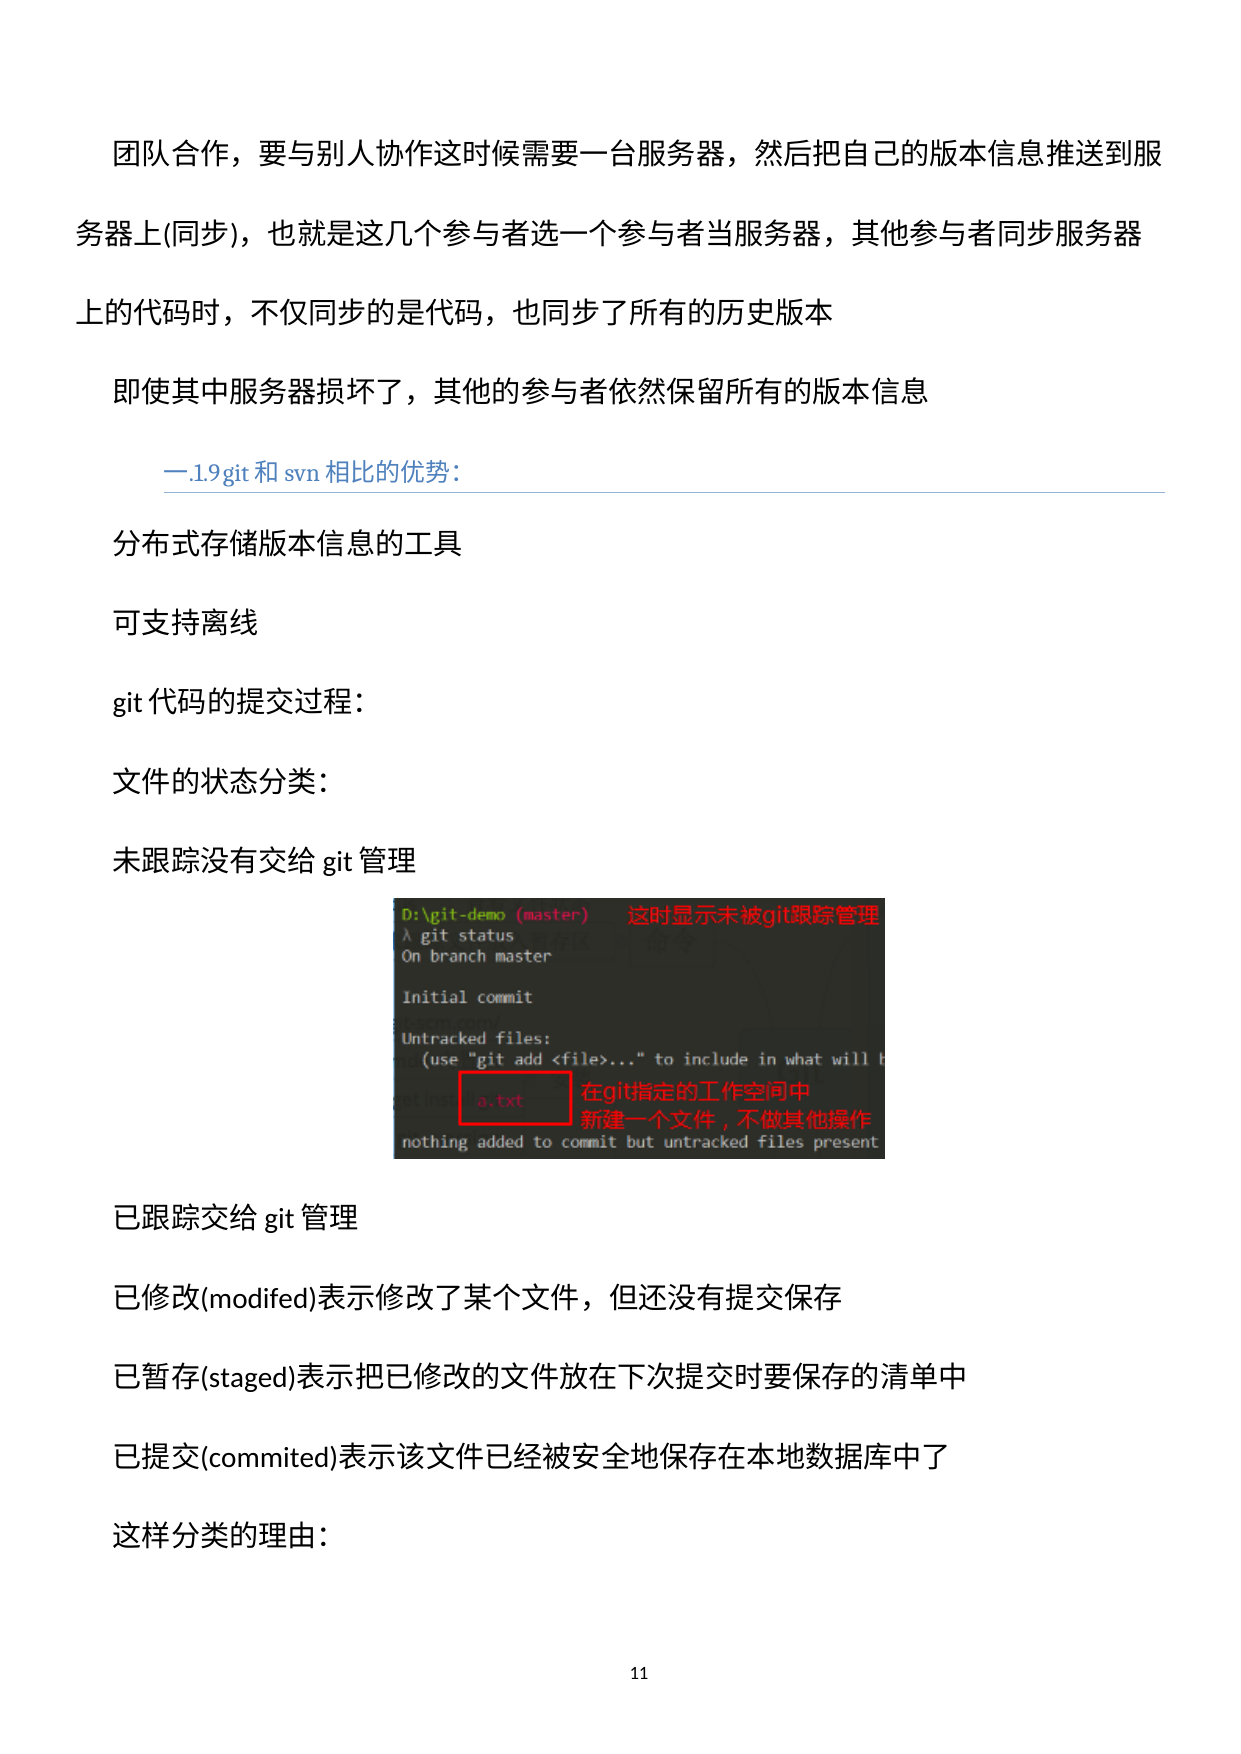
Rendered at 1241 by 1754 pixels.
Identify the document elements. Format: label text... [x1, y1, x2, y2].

subtitle git和svn相比的优势： [164, 451, 1165, 492]
text 这样分类的理由： [75, 1494, 1165, 1573]
text 可支持离线 [75, 581, 1165, 661]
picture [393, 898, 885, 1159]
text 分布式存储版本信息的工具 [75, 502, 1165, 581]
text 已跟踪交给git管理 [75, 1176, 1165, 1256]
text 未跟踪没有交给git管理 [75, 819, 1165, 899]
text 即使其中服务器损坏了，其他的参与者依然保留所有的版本信息 [75, 350, 1165, 430]
text git代码的提交过程： [75, 661, 1165, 740]
text 已暂存(staged)表示把已修改的文件放在下次提交时要保存的清单中 [75, 1335, 1165, 1414]
text 团队合作，要与别人协作这时候需要一台服务器，然后把自己的版本信息推送到服务器上(同步)，也就是这几个参与者选一个参与者当服务器，其他参与者同步服务器上的代码时，不仅同步的是代码，也同步了所有的历史版本 [75, 112, 1165, 350]
text 已提交(commited)表示该文件已经被安全地保存在本地数据库中了 [75, 1414, 1165, 1494]
text 文件的状态分类： [75, 740, 1165, 819]
text 已修改(modifed)表示修改了某个文件，但还没有提交保存 [75, 1256, 1165, 1335]
